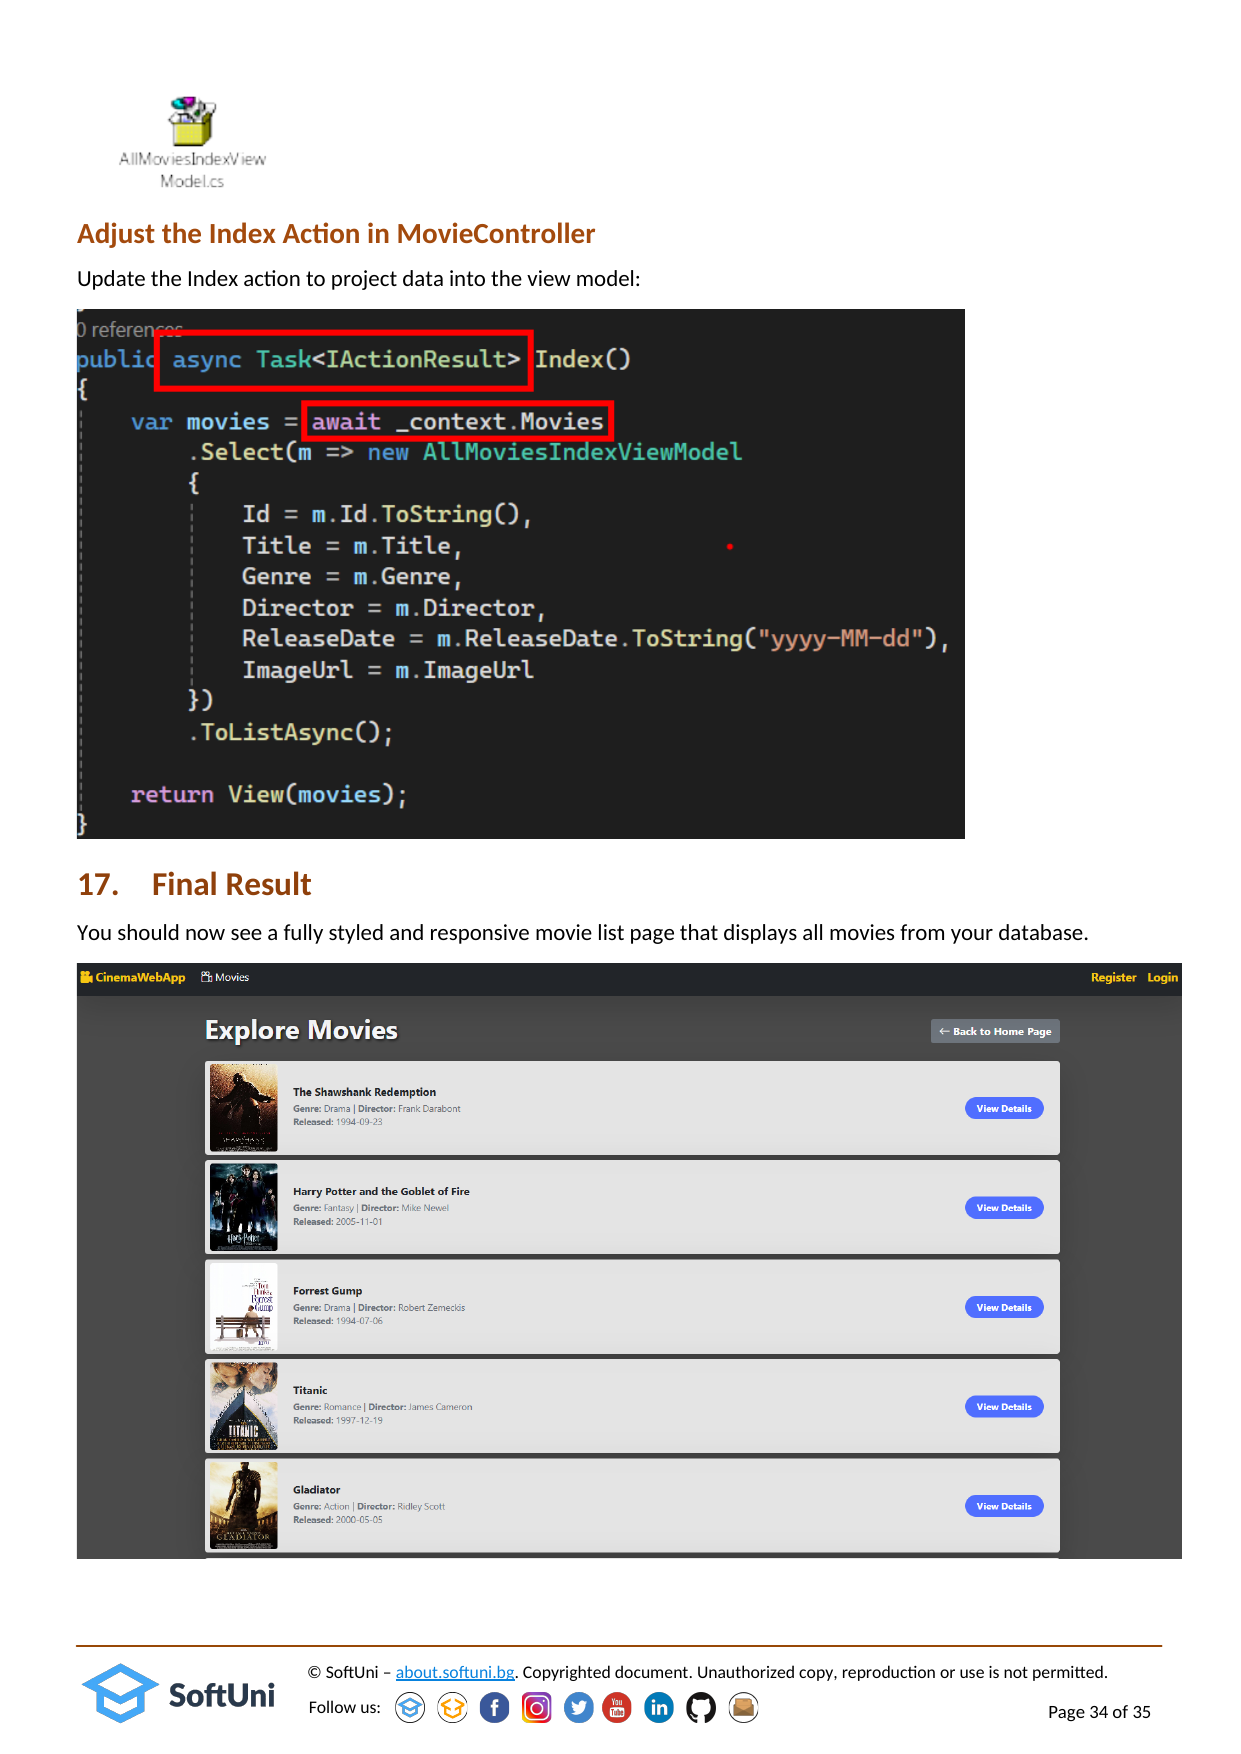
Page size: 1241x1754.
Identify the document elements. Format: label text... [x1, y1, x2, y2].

picture [658, 1705, 667, 1714]
text You should now see a fully styled and responsive movie list page that displays all movies from your database. [77, 918, 1163, 946]
picture [522, 1692, 552, 1723]
picture [686, 1692, 716, 1723]
picture [665, 1692, 674, 1701]
picture [644, 1714, 653, 1723]
picture [76, 309, 965, 839]
picture [75, 1658, 281, 1729]
picture [479, 1692, 510, 1723]
picture [602, 1692, 632, 1723]
subtitle Adjust the Index Action in MovieController [77, 215, 1163, 251]
text Update the Index action to project data into the view model: [77, 264, 1163, 292]
picture [728, 1692, 759, 1723]
picture [76, 963, 1182, 1559]
picture [437, 1692, 468, 1723]
picture [564, 1692, 594, 1723]
picture [665, 1714, 674, 1723]
picture [395, 1692, 425, 1723]
subtitle Final Result [77, 863, 1163, 904]
picture [644, 1692, 653, 1701]
